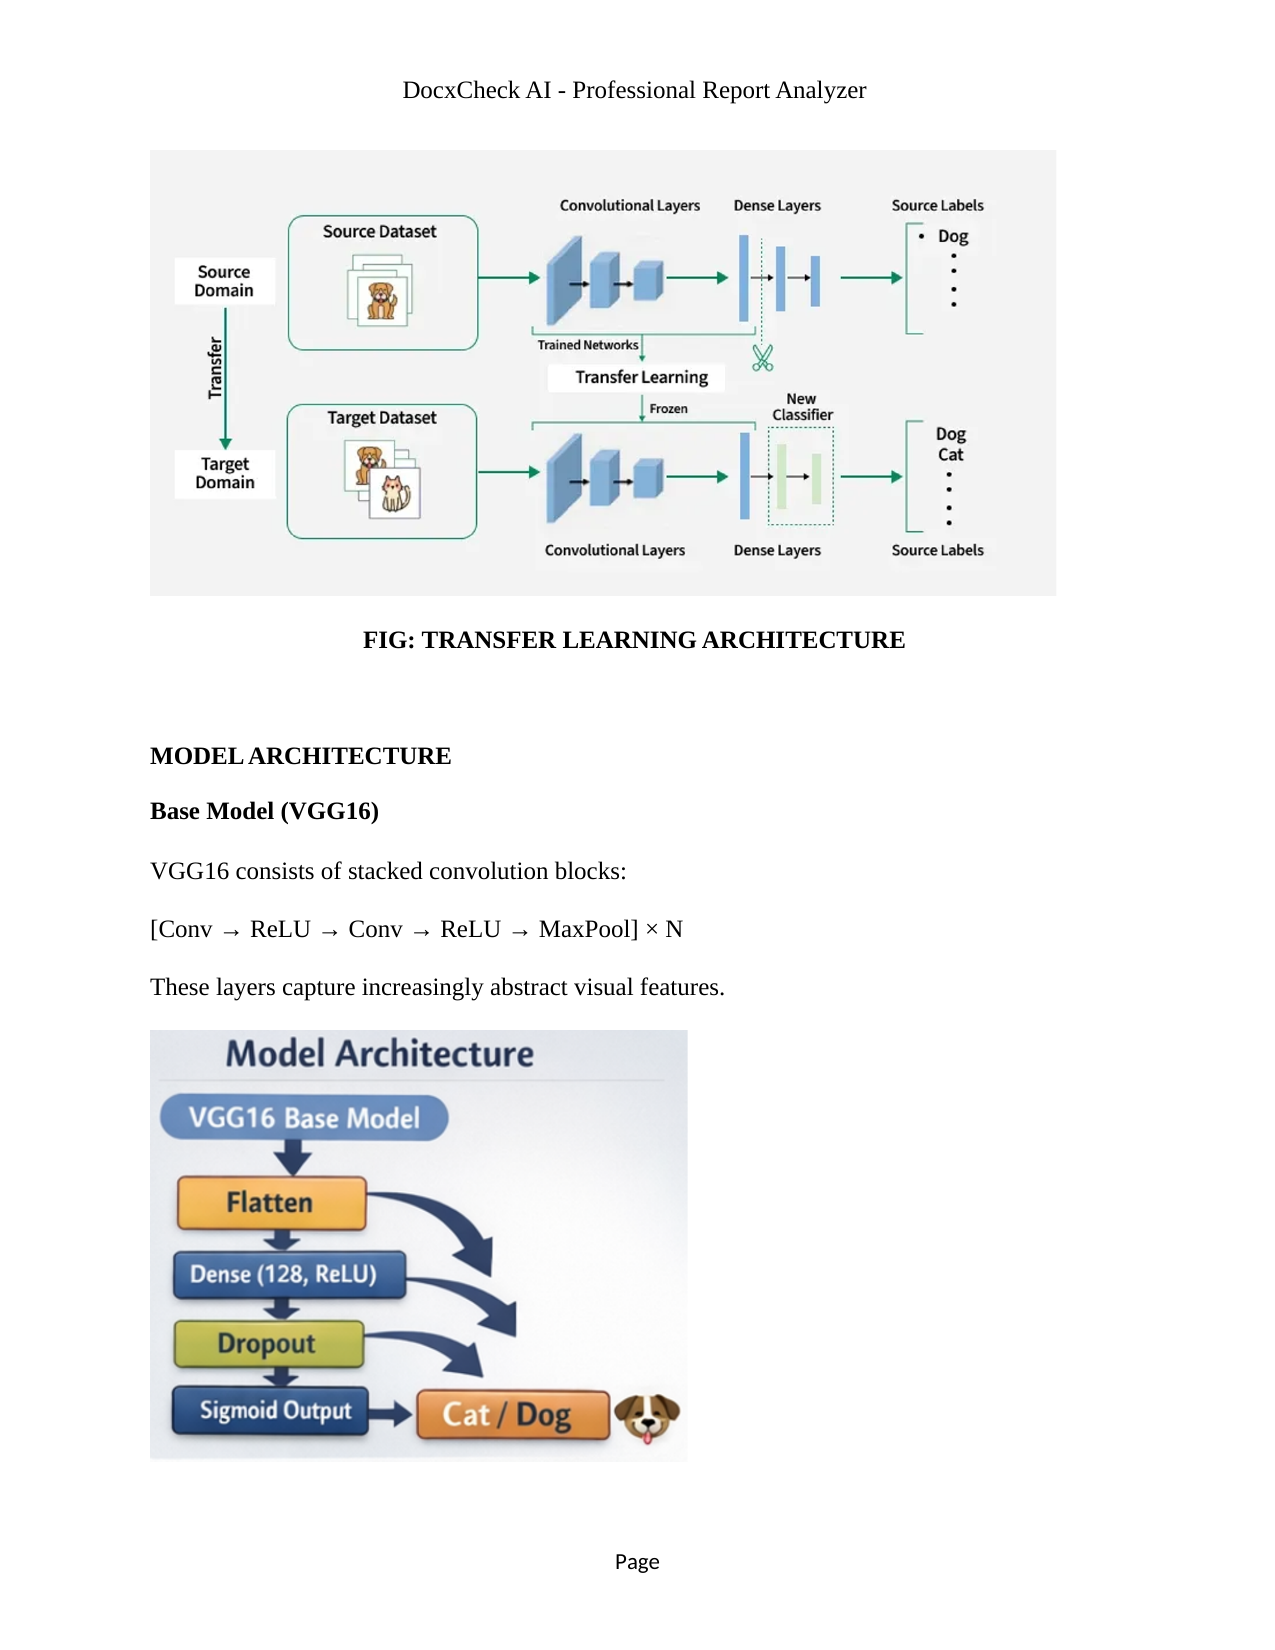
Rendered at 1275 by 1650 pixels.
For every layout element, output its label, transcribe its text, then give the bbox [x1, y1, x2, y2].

text VGG16 consists of stacked convolution blocks: [150, 856, 1119, 885]
text Model Architecture [150, 741, 1119, 770]
text [Conv → ReLU → Conv → ReLU → MaxPool] × N [150, 914, 1119, 943]
text Base Model (VGG16) [150, 796, 1119, 825]
text FIG: TRANSFER LEARNING ARCHITECTURE [150, 625, 1119, 654]
text These layers capture increasingly abstract visual features. [150, 972, 1119, 1001]
picture [150, 1030, 688, 1462]
picture [150, 150, 1057, 596]
